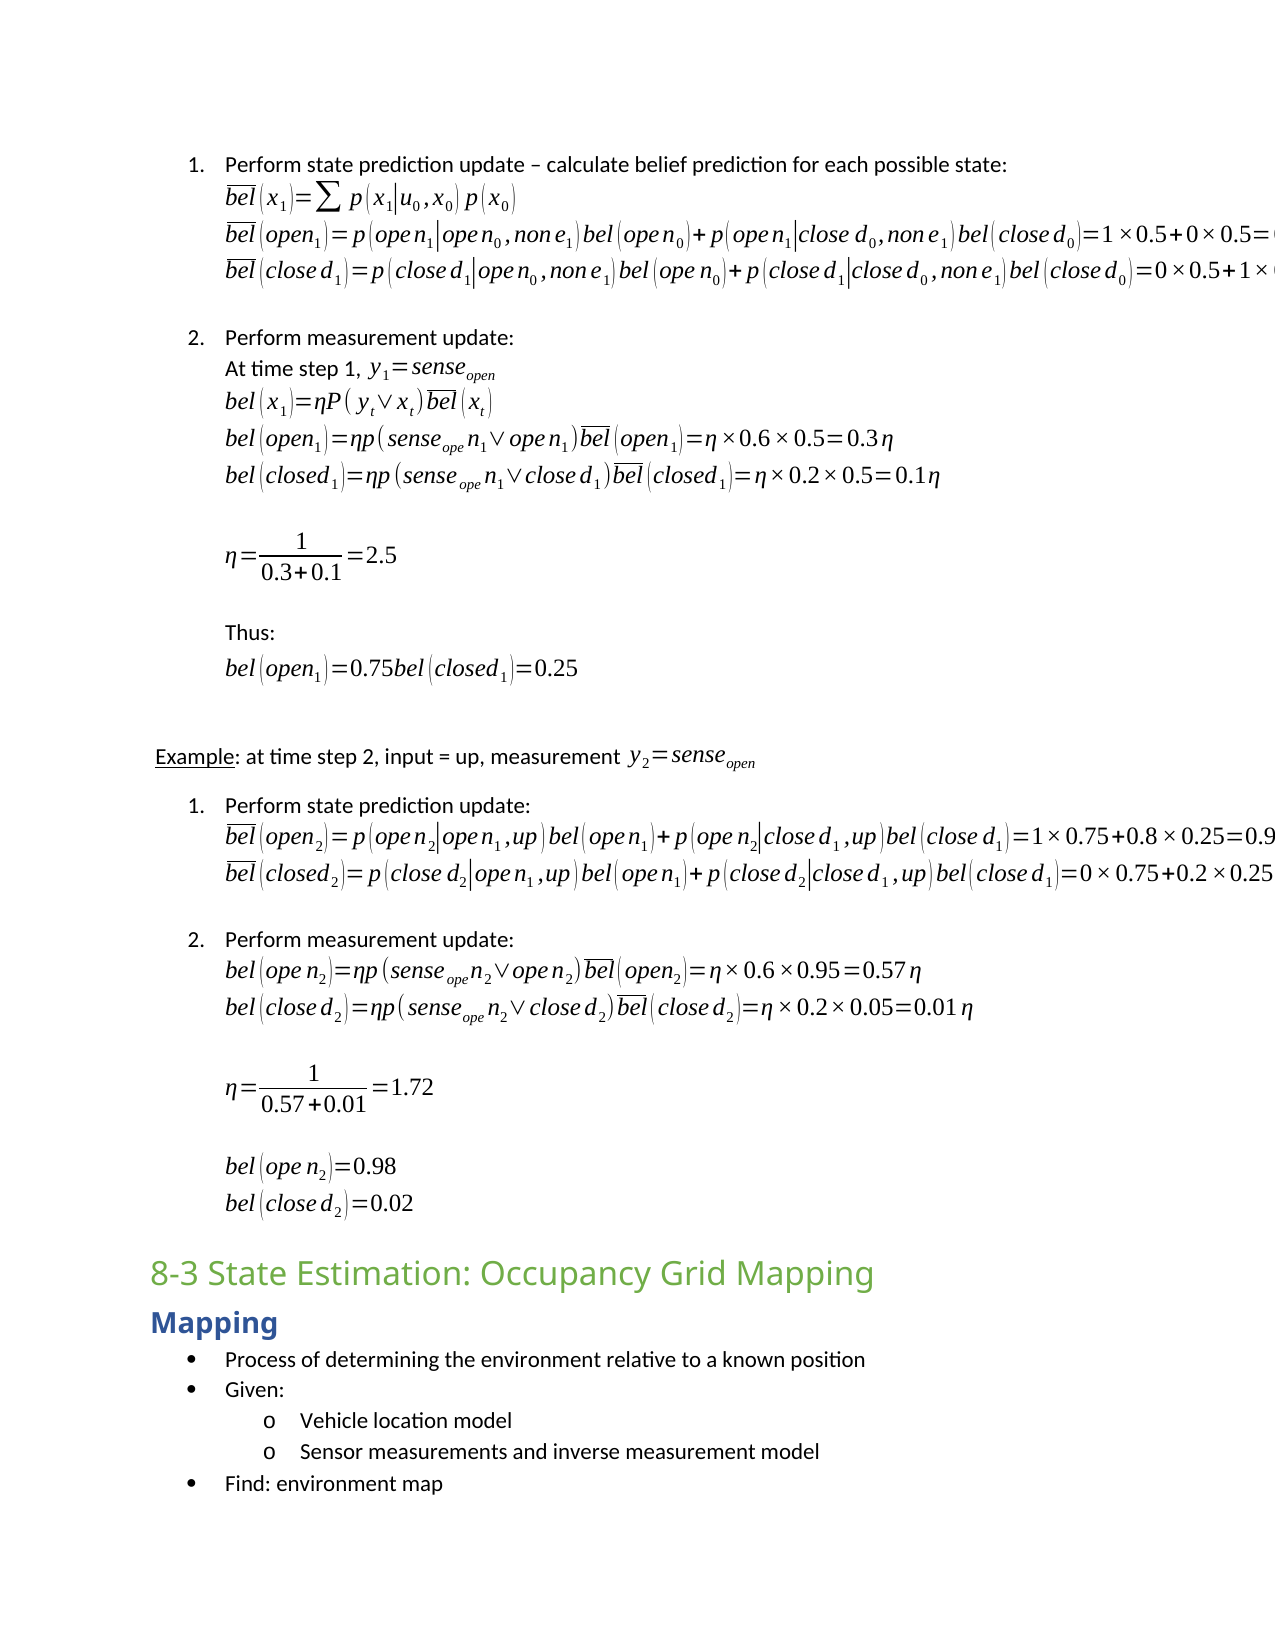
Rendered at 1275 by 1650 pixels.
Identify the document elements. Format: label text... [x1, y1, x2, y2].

text Example: at time step 2, input = up, measurement [150, 741, 1125, 772]
list Thus: [225, 618, 1125, 692]
list Perform measurement update: [187, 323, 1125, 351]
list At time step 1, [225, 353, 1125, 384]
list Perform state prediction update: [187, 791, 1125, 819]
list Sensor measurements and inverse measurement model [262, 1437, 1125, 1466]
list Given: [187, 1376, 1125, 1404]
subtitle Mapping [150, 1303, 1125, 1342]
list Perform state prediction update – calculate belief prediction for each possible state: [187, 150, 1125, 253]
list Find: environment map [187, 1469, 1125, 1497]
list Perform measurement update: [187, 925, 1125, 953]
list Process of determining the environment relative to a known position [187, 1345, 1125, 1373]
list Vehicle location model [262, 1406, 1125, 1435]
subtitle 8-3 State Estimation: Occupancy Grid Mapping [150, 1249, 1125, 1295]
